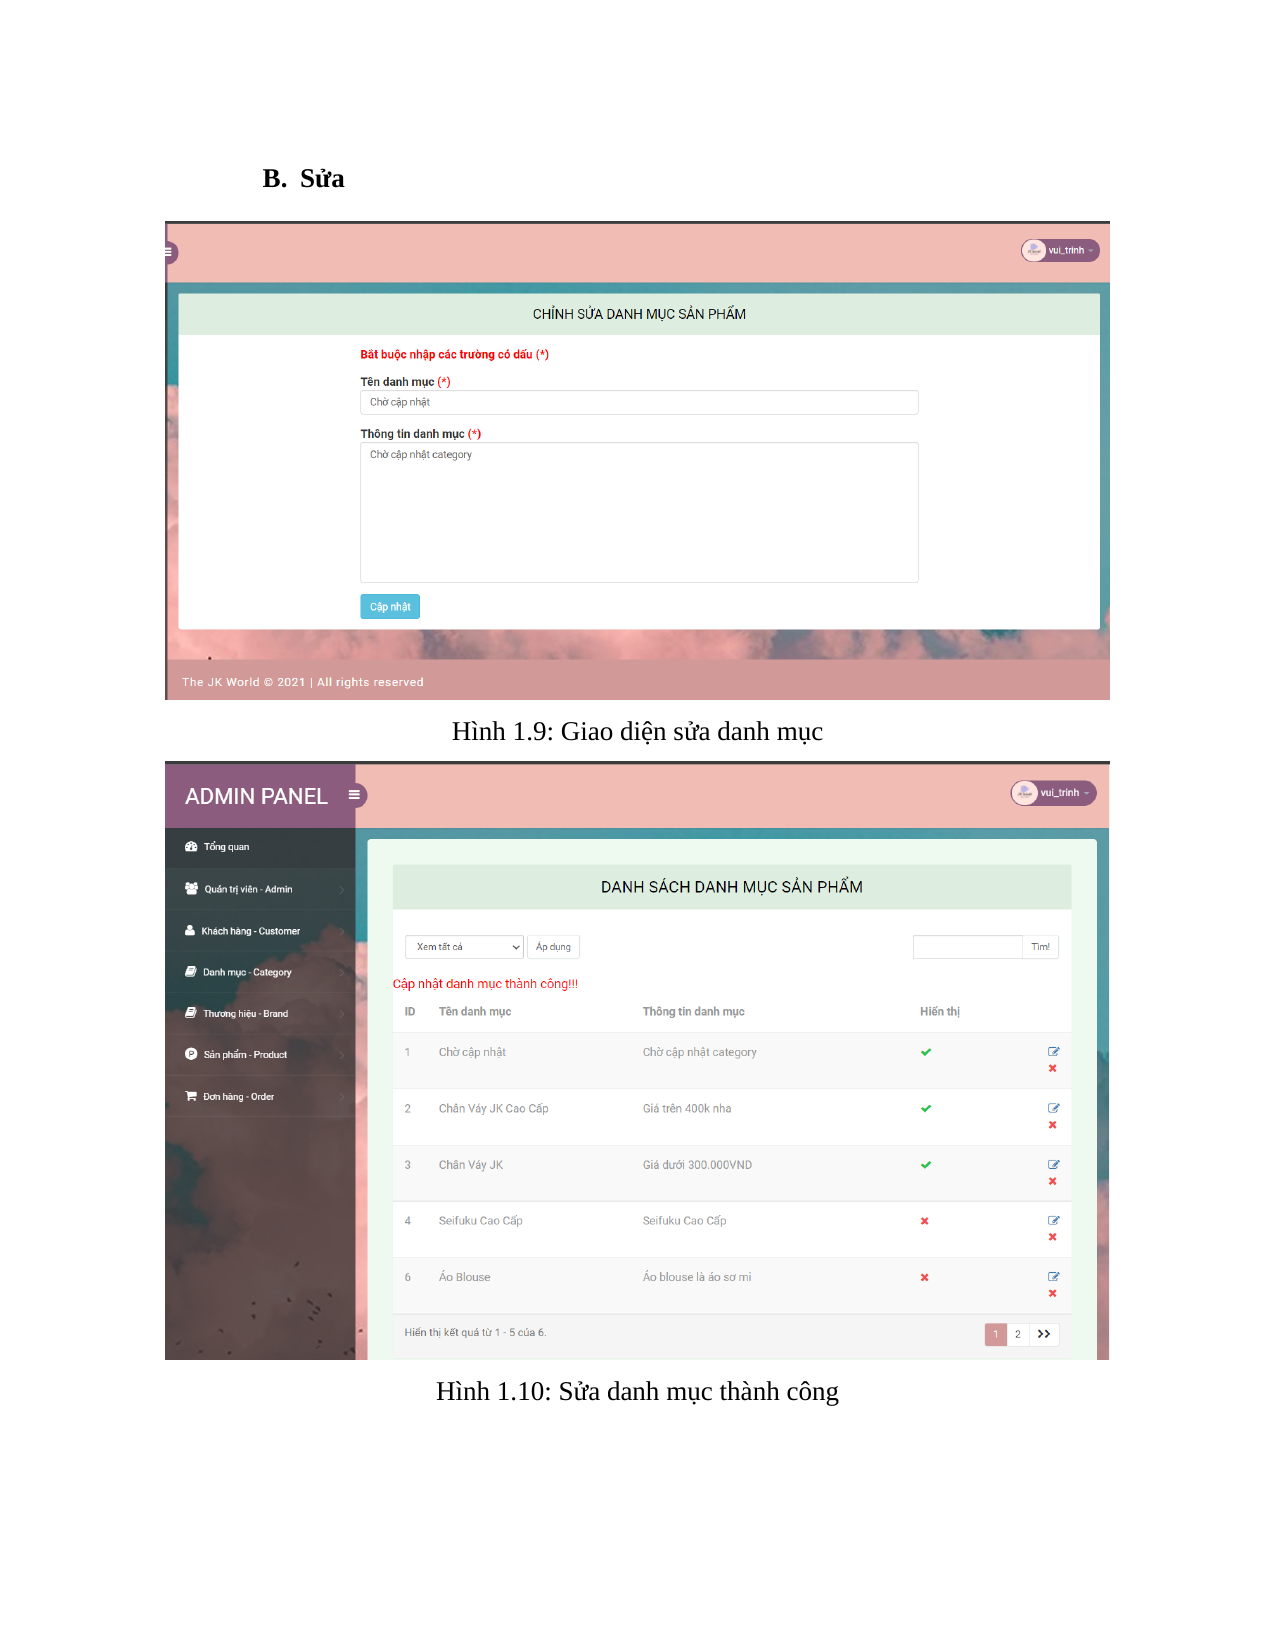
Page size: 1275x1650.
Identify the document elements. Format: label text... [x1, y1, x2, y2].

subtitle Sửa [262, 162, 1125, 194]
picture [165, 761, 1110, 1360]
picture [165, 221, 1110, 700]
